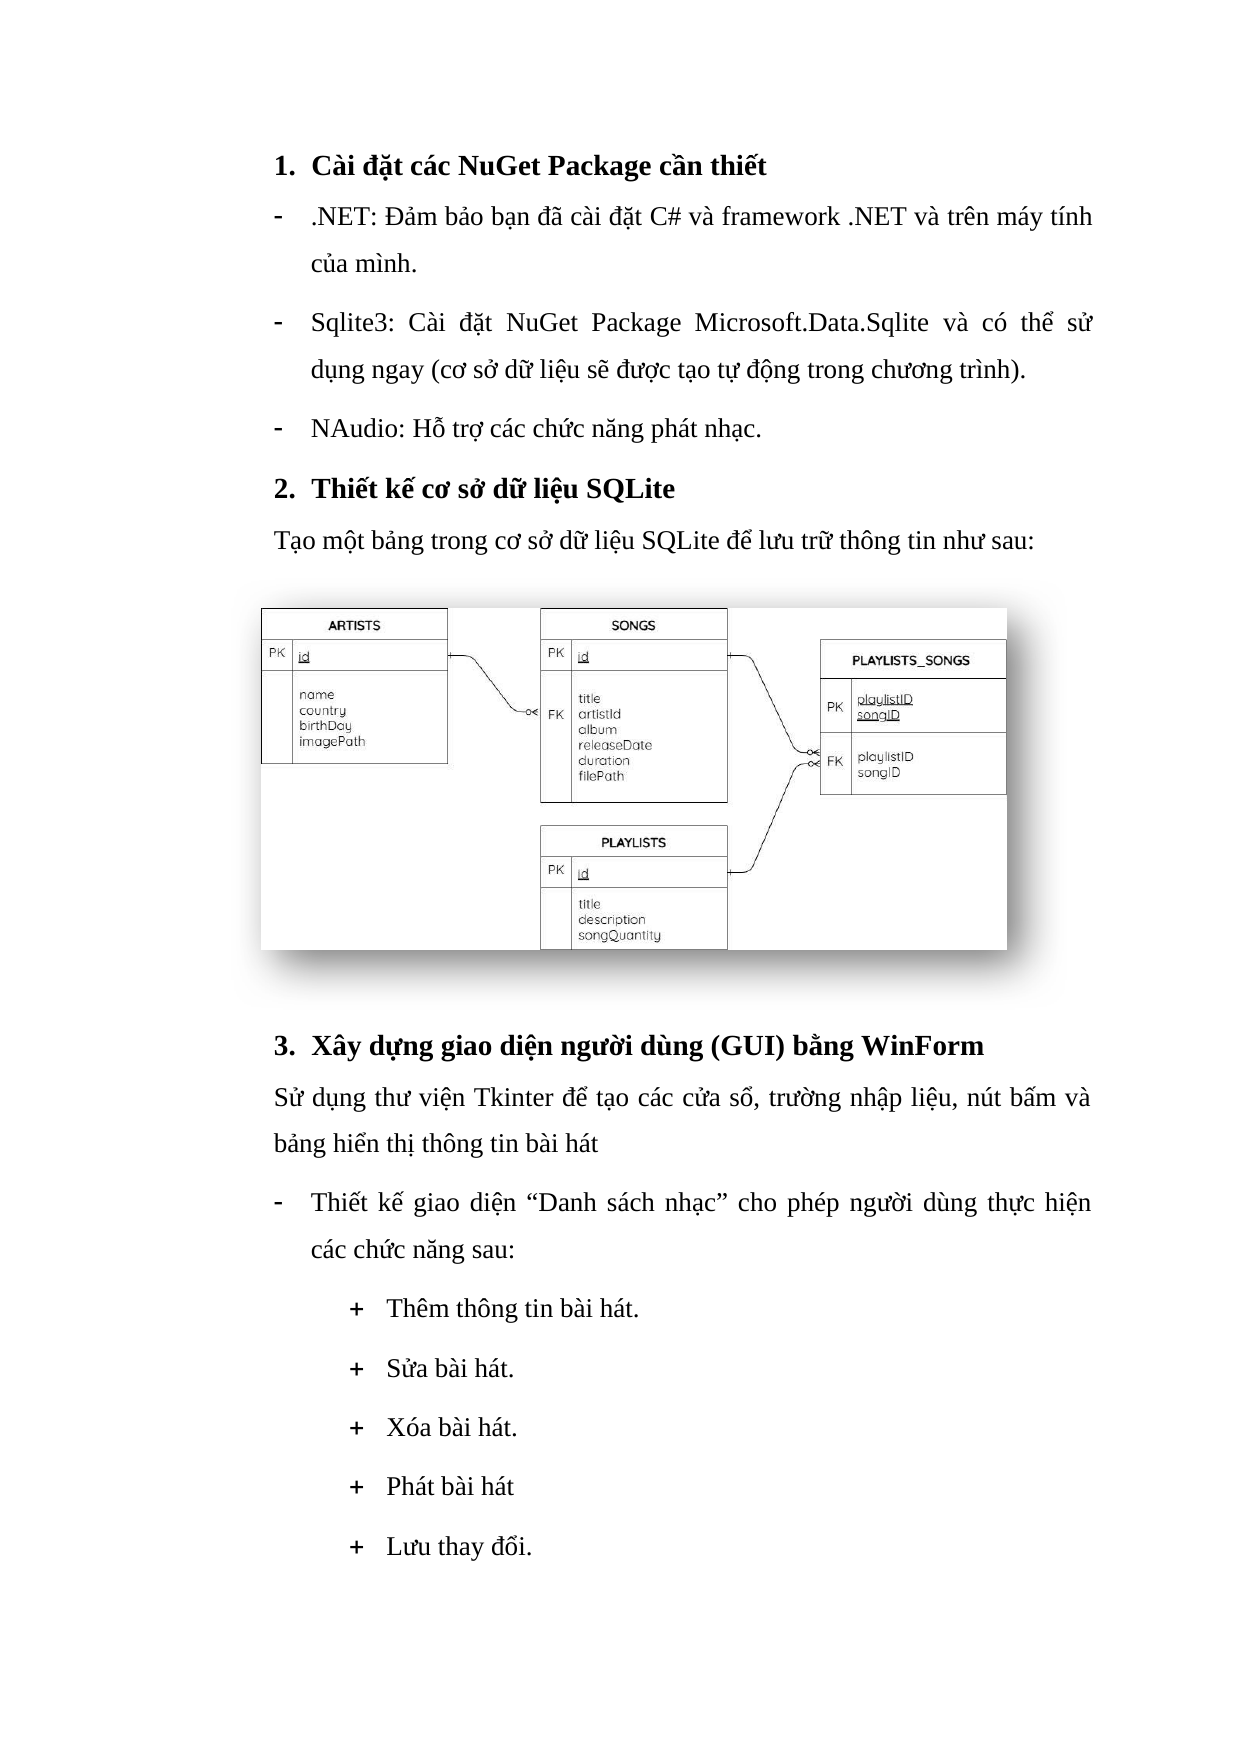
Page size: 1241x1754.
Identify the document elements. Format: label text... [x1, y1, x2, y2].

text Sqlite3: Cài đặt NuGet Package Microsoft.Data.Sqlite và có thể sử dụng ngay (cơ sở dữ liệu sẽ được tạo tự động trong chương trình). [273, 306, 1092, 384]
list Phát bài hát [349, 1471, 1092, 1502]
list Lưu thay đổi. [349, 1530, 1092, 1561]
list Sử dụng thư viện Tkinter để tạo các cửa sổ, trường nhập liệu, nút bấm và bảng hiển thị thông tin bài hát [273, 1081, 1092, 1158]
text .NET: Đảm bảo bạn đã cài đặt C# và framework .NET và trên máy tính của mình. [273, 200, 1092, 278]
text Thiết kế giao diện “Danh sách nhạc” cho phép người dùng thực hiện các chức năng sau: [273, 1186, 1092, 1264]
list Sửa bài hát. [349, 1352, 1092, 1383]
list Tạo một bảng trong cơ sở dữ liệu SQLite để lưu trữ thông tin như sau: [273, 524, 1092, 556]
text NAudio: Hỗ trợ các chức năng phát nhạc. [273, 412, 1092, 443]
list Thêm thông tin bài hát. [349, 1292, 1092, 1324]
subtitle Xây dựng giao diện người dùng (GUI) bằng WinForm [274, 1028, 1092, 1061]
subtitle Cài đặt các NuGet Package cần thiết [274, 148, 1092, 181]
picture [261, 608, 1007, 950]
subtitle Thiết kế cơ sở dữ liệu SQLite [274, 472, 1092, 505]
list Xóa bài hát. [349, 1411, 1092, 1442]
